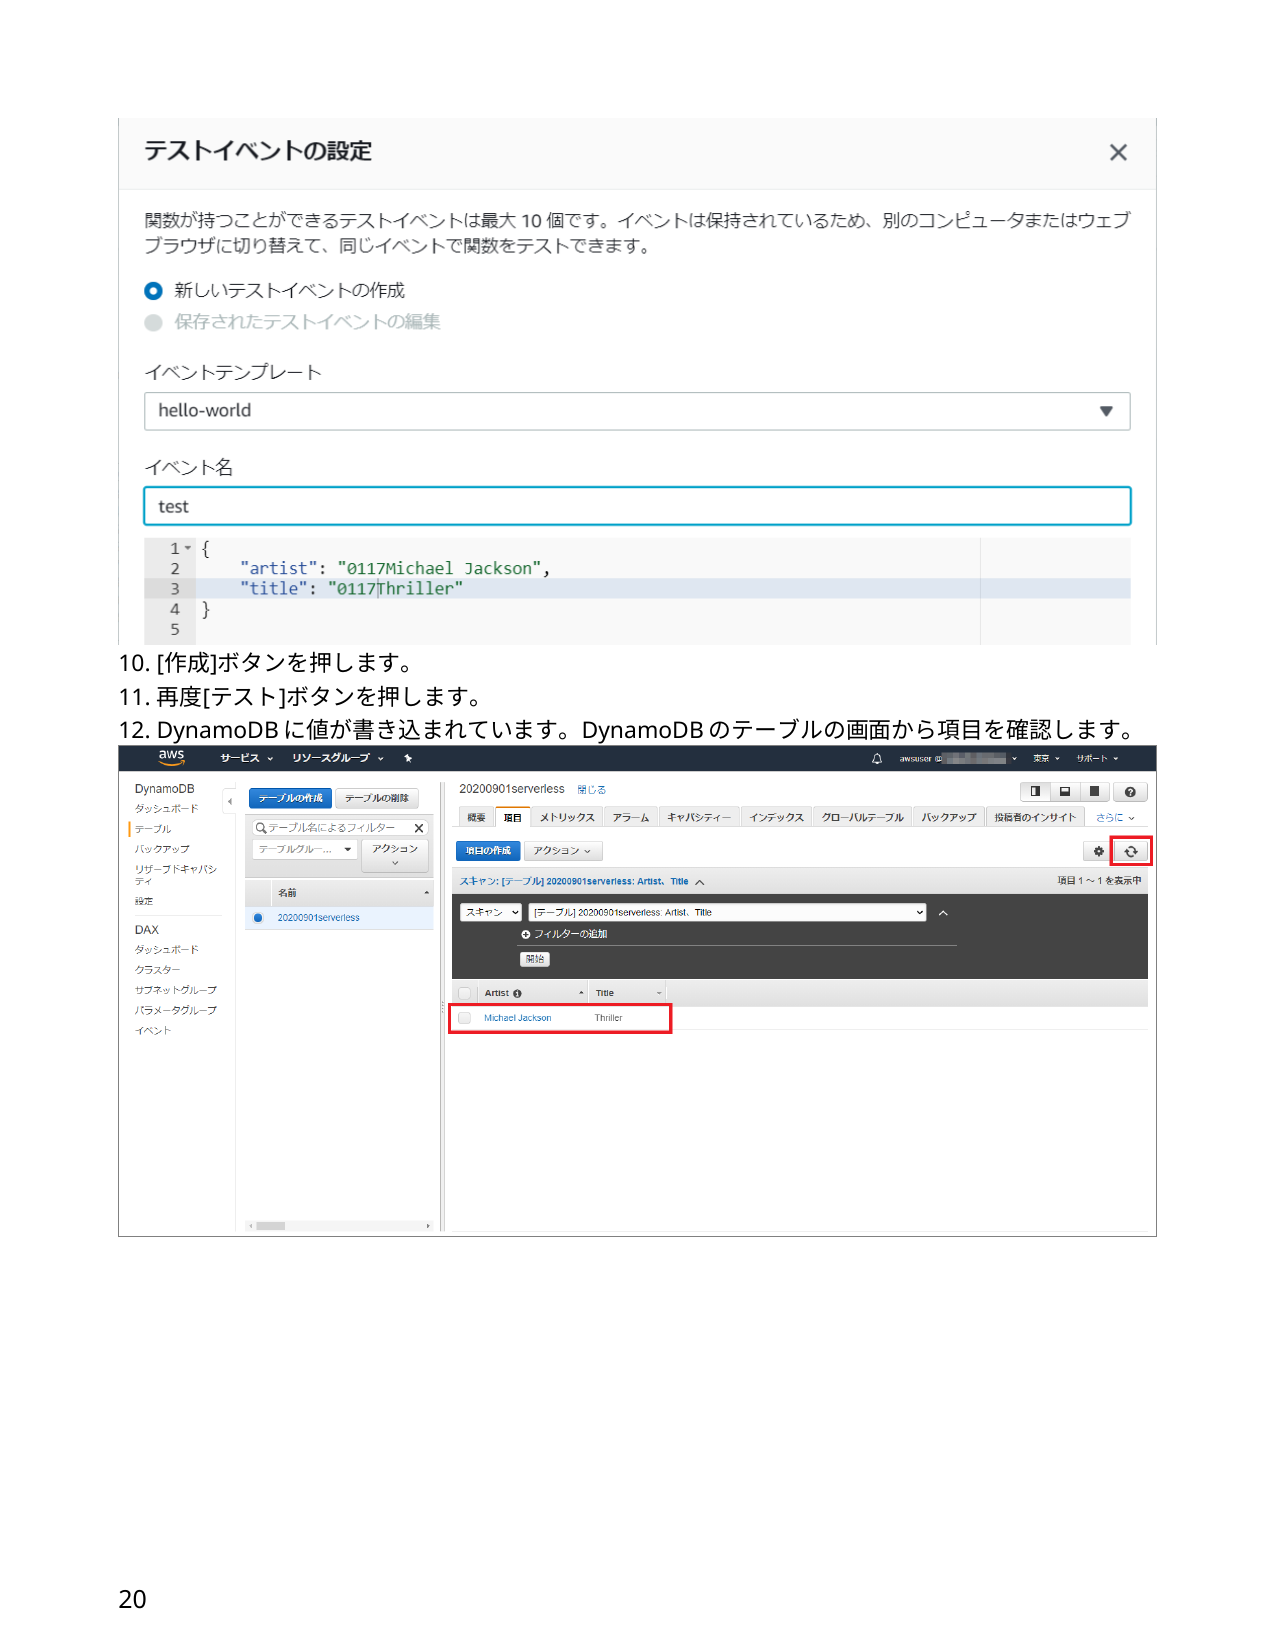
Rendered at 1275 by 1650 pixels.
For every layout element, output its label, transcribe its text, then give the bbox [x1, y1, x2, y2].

text 11. 再度[テスト]ボタンを押します。 [118, 678, 1157, 712]
text 10. [作成]ボタンを押します。 [118, 645, 1157, 678]
text 12. DynamoDBに値が書き込まれています。DynamoDBのテーブルの画面から項目を確認します。 [118, 712, 1157, 745]
picture [119, 746, 1156, 1236]
picture [118, 118, 1157, 645]
